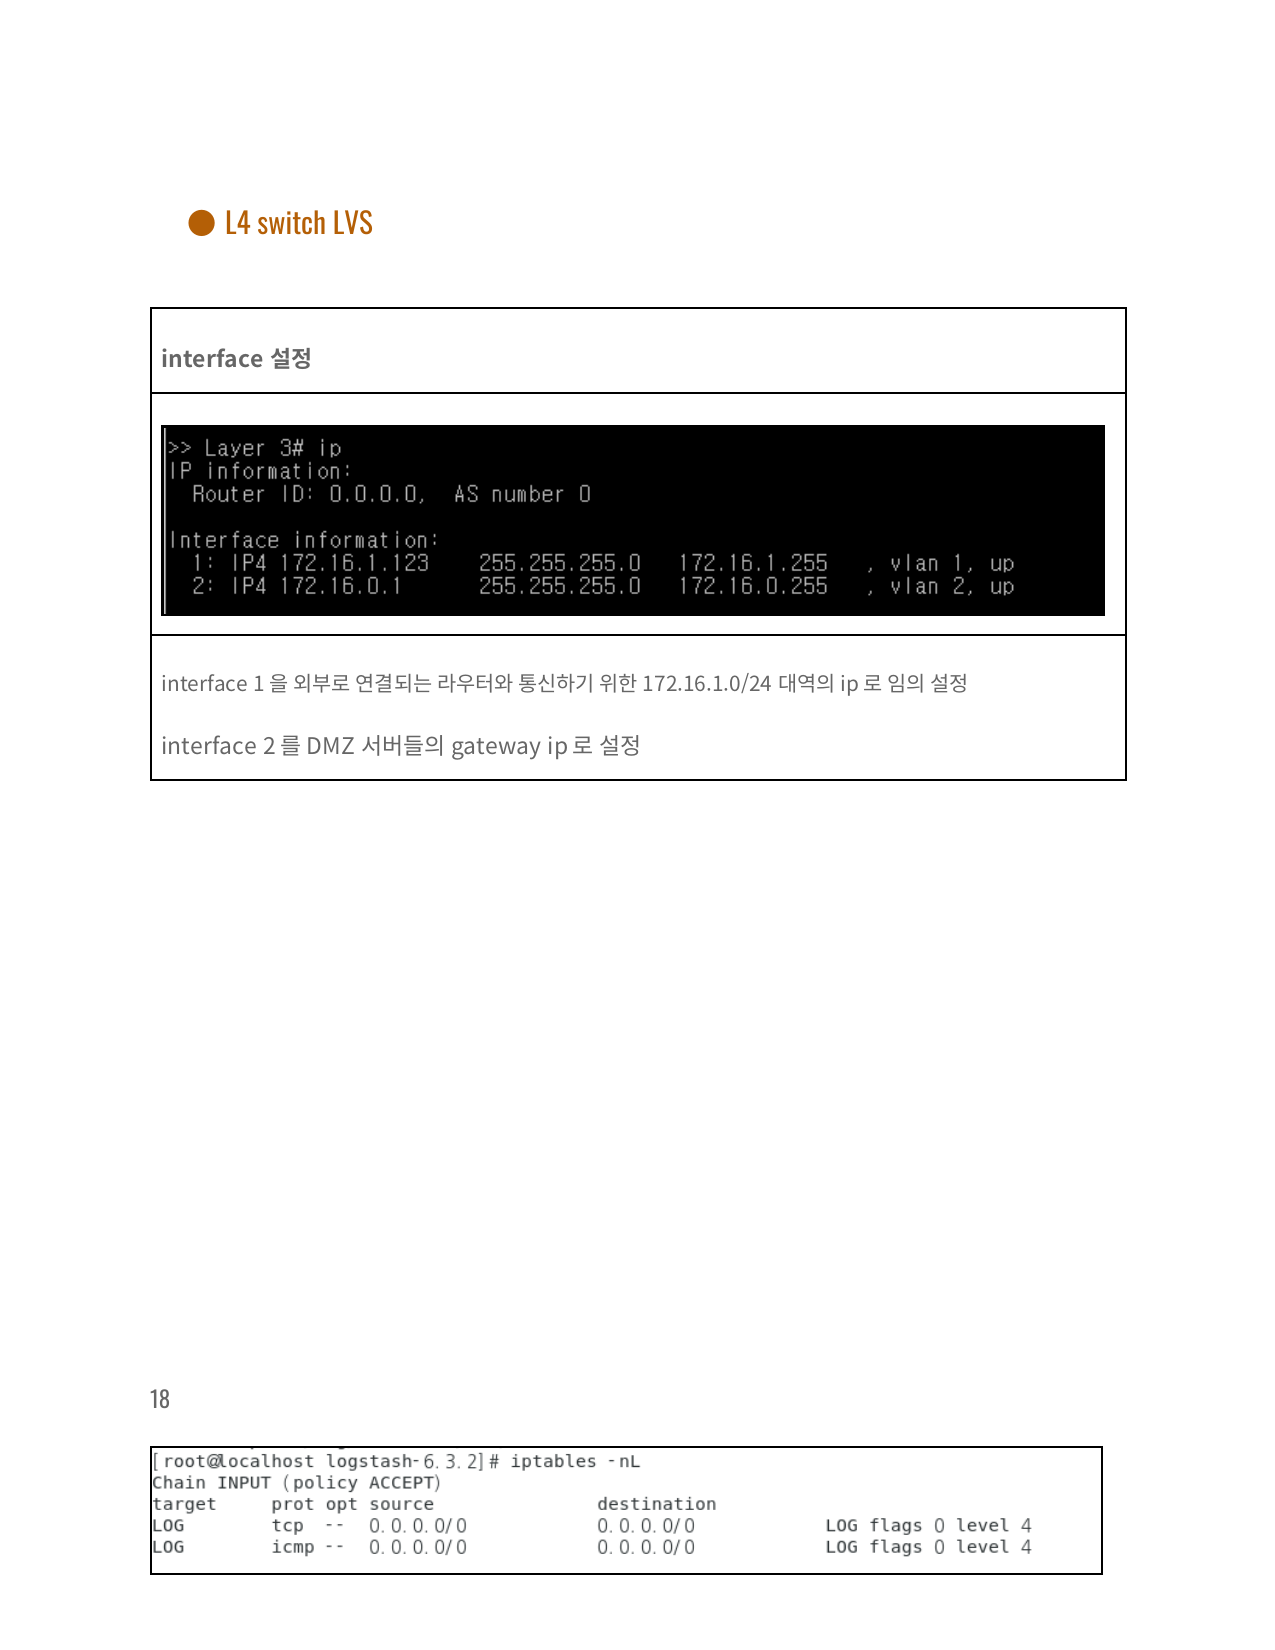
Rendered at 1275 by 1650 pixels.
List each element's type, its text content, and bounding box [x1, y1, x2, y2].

table_cell interface 1을 외부로 연결되는 라우터와 통신하기 위한 172.16.1.0/24 대역의 ip로 임의 설정 interface 2를 DMZ 서버들의 gateway ip로 설정 [152, 636, 1125, 779]
picture [152, 1448, 1101, 1573]
table_header interface 설정 [152, 309, 1125, 392]
picture [164, 428, 1103, 614]
table_cell [152, 394, 1125, 634]
subtitle L4 switch LVS [187, 200, 1125, 243]
